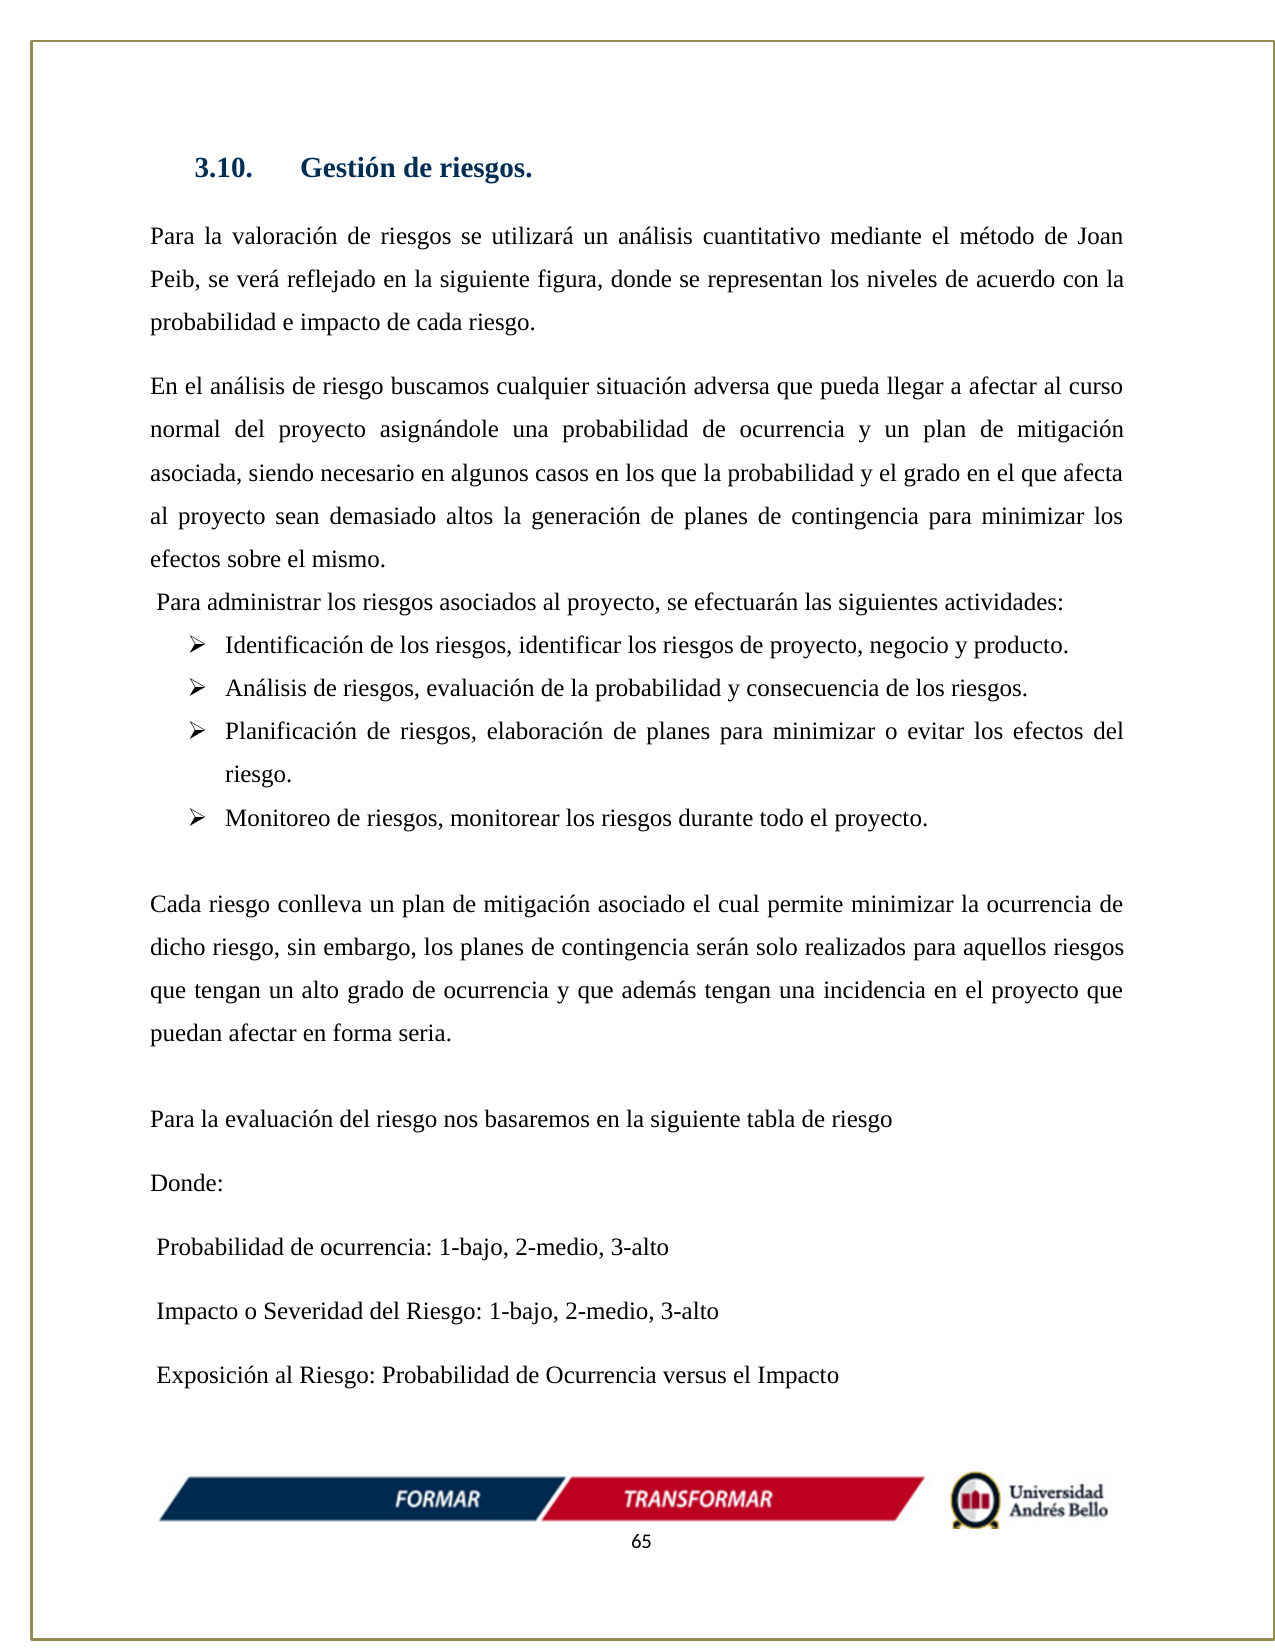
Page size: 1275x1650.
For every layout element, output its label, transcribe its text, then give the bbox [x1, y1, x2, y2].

picture [157, 1468, 1133, 1529]
subtitle Gestión de riesgos. [194, 150, 1125, 183]
text Para administrar los riesgos asociados al proyecto, se efectuarán las siguientes actividades: [150, 587, 1125, 616]
list Planificación de riesgos, elaboración de planes para minimizar o evitar los efectos del riesgo. [187, 716, 1125, 788]
text Para la valoración de riesgos se utilizará un análisis cuantitativo mediante el método de Joan Peib, se verá reflejado en la siguiente figura, donde se representan los niveles de acuerdo con la probabilidad e impacto de cada riesgo. [150, 221, 1125, 336]
text Cada riesgo conlleva un plan de mitigación asociado el cual permite minimizar la ocurrencia de dicho riesgo, sin embargo, los planes de contingencia serán solo realizados para aquellos riesgos que tengan un alto grado de ocurrencia y que además tengan una incidencia en el proyecto que puedan afectar en forma seria. [150, 889, 1125, 1047]
text Donde: [150, 1168, 1125, 1197]
list Análisis de riesgos, evaluación de la probabilidad y consecuencia de los riesgos. [187, 673, 1125, 702]
text Probabilidad de ocurrencia: 1-bajo, 2-medio, 3-alto [150, 1232, 1125, 1261]
text Para la evaluación del riesgo nos basaremos en la siguiente tabla de riesgo [150, 1104, 1125, 1133]
text En el análisis de riesgo buscamos cualquier situación adversa que pueda llegar a afectar al curso normal del proyecto asignándole una probabilidad de ocurrencia y un plan de mitigación asociada, siendo necesario en algunos casos en los que la probabilidad y el grado en el que afecta al proyecto sean demasiado altos la generación de planes de contingencia para minimizar los efectos sobre el mismo. [150, 371, 1125, 573]
list Monitoreo de riesgos, monitorear los riesgos durante todo el proyecto. [187, 803, 1125, 831]
text Exposición al Riesgo: Probabilidad de Ocurrencia versus el Impacto [150, 1360, 1125, 1389]
list Identificación de los riesgos, identificar los riesgos de proyecto, negocio y producto. [187, 630, 1125, 659]
text Impacto o Severidad del Riesgo: 1-bajo, 2-medio, 3-alto [150, 1296, 1125, 1325]
